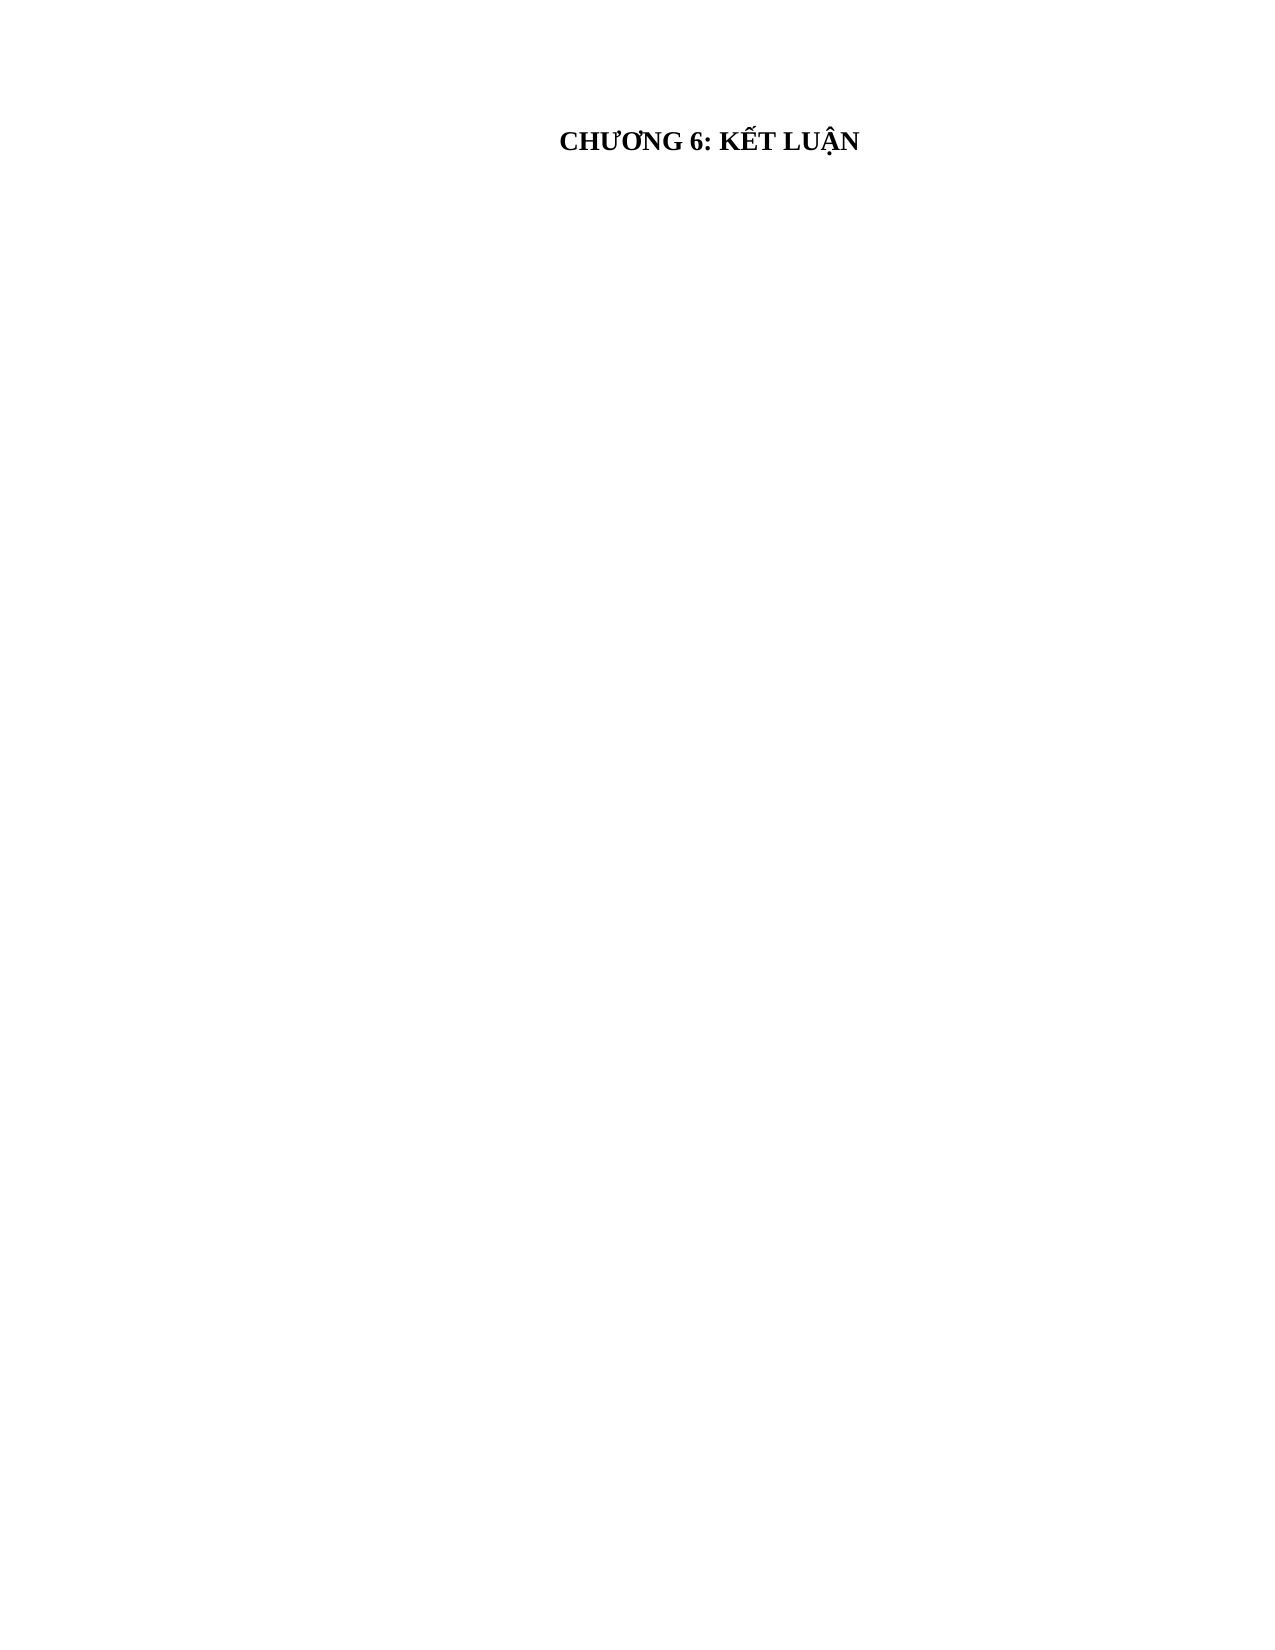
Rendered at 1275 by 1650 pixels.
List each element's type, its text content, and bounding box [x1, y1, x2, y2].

list CHƯƠNG 6: KẾT LUẬN [262, 125, 1156, 156]
